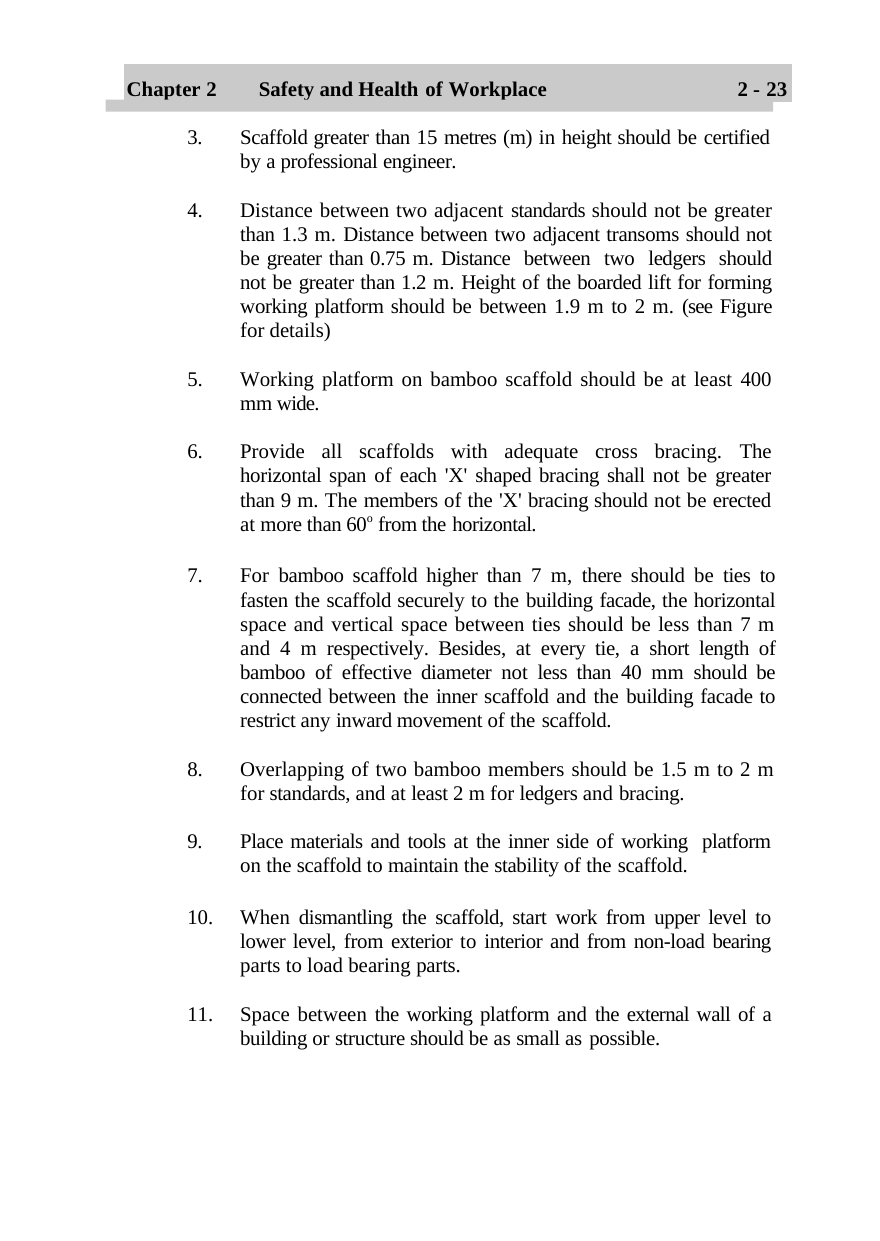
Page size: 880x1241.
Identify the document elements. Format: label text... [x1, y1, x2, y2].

list Space between the working platform and the external wall of a building or structure should be as small as possible. [187, 1002, 772, 1050]
list When dismantling the scaffold, start work from upper level to lower level, from exterior to interior and from non-load bearing parts to load bearing parts. [187, 905, 771, 977]
list Distance between two adjacent standards should not be greater than 1.3 m. Distance between two adjacent transoms should not be greater than 0.75 m. Distance between two ledgers should not be greater than 1.2 m. Height of the boarded lift for forming working platform should be between 1.9 m to 2 m. (see Figure for details) [187, 198, 772, 342]
list Scaffold greater than 15 metres (m) in height should be certified by a professional engineer. [187, 125, 770, 173]
list Place materials and tools at the inner side of working platform on the scaffold to maintain the stability of the scaffold. [187, 829, 771, 877]
list Working platform on bamboo scaffold should be at least 400 mm wide. [187, 367, 771, 415]
list Provide all scaffolds with adequate cross bracing. The horizontal span of each 'X' shaped bracing shall not be greater than 9 m. The members of the 'X' bracing should not be erected at more than 60o from the horizontal. [187, 439, 771, 536]
list Overlapping of two bamboo members should be 1.5 m to 2 m for standards, and at least 2 m for ledgers and bracing. [187, 756, 775, 804]
list For bamboo scaffold higher than 7 m, there should be ties to fasten the scaffold securely to the building facade, the horizontal space and vertical space between ties should be less than 7 m and 4 m respectively. Besides, at every tie, a short length of bamboo of effective diameter not less than 40 mm should be connected between the inner scaffold and the building facade to restrict any inward movement of the scaffold. [187, 563, 776, 732]
